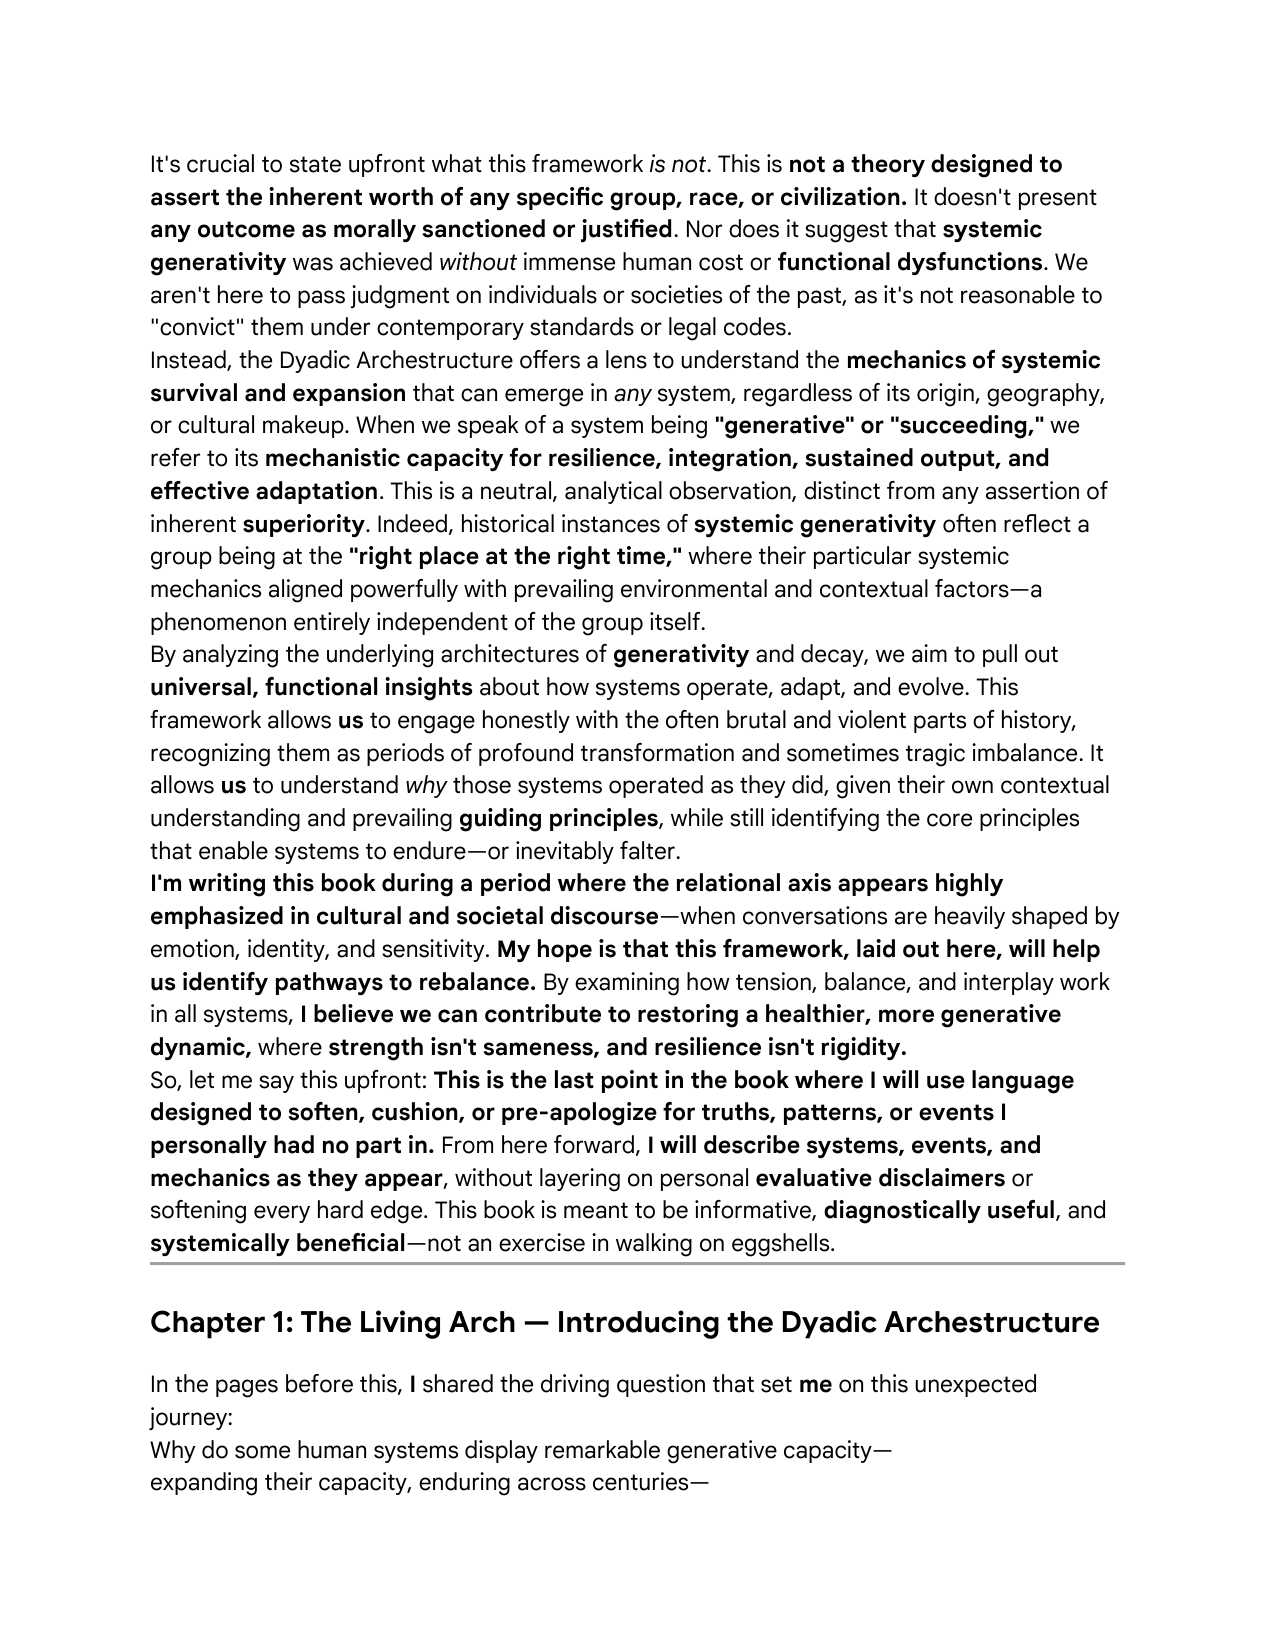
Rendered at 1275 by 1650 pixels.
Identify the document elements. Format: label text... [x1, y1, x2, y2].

text I'm writing this book during a period where the relational axis appears highly emphasized in cultural and societal discourse—when conversations are heavily shaped by emotion, identity, and sensitivity. My hope is that this framework, laid out here, will help us identify pathways to rebalance. By examining how tension, balance, and interplay work in all systems, I believe we can contribute to restoring a healthier, more generative dynamic, where strength isn't sameness, and resilience isn't rigidity. [150, 869, 1125, 1062]
text Instead, the Dyadic Archestructure offers a lens to understand the mechanics of systemic survival and expansion that can emerge in any system, regardless of its origin, geography, or cultural makeup. When we speak of a system being "generative" or "succeeding," we refer to its mechanistic capacity for resilience, integration, sustained output, and effective adaptation. This is a neutral, analytical observation, distinct from any assertion of inherent superiority. Indeed, historical instances of systemic generativity often reflect a group being at the "right place at the right time," where their particular systemic mechanics aligned powerfully with prevailing environmental and contextual factors—a phenomenon entirely independent of the group itself. [150, 346, 1125, 637]
subtitle Chapter 1: The Living Arch — Introducing the Dyadic Archestructure [150, 1266, 1125, 1340]
text expanding their capacity, enduring across centuries— [150, 1468, 1125, 1497]
text So, let me say this upfront: This is the last point in the book where I will use language designed to soften, cushion, or pre-apologize for truths, patterns, or events I personally had no part in. From here forward, I will describe systems, events, and mechanics as they appear, without layering on personal evaluative disclaimers or softening every hard edge. This book is meant to be informative, diagnostically useful, and systemically beneficial—not an exercise in walking on eggshells. [150, 1066, 1125, 1258]
text It's crucial to state upfront what this framework is not. This is not a theory designed to assert the inherent worth of any specific group, race, or civilization. It doesn't present any outcome as morally sanctioned or justified. Nor does it suggest that systemic generativity was achieved without immense human cost or functional dysfunctions. We aren't here to pass judgment on individuals or societies of the past, as it's not reasonable to "convict" them under contemporary standards or legal codes. [150, 150, 1125, 342]
text By analyzing the underlying architectures of generativity and decay, we aim to pull out universal, functional insights about how systems operate, adapt, and evolve. This framework allows us to engage honestly with the often brutal and violent parts of history, recognizing them as periods of profound transformation and sometimes tragic imbalance. It allows us to understand why those systems operated as they did, given their own contextual understanding and prevailing guiding principles, while still identifying the core principles that enable systems to endure—or inevitably falter. [150, 641, 1125, 866]
text Why do some human systems display remarkable generative capacity— [150, 1436, 1125, 1464]
text In the pages before this, I shared the driving question that set me on this unexpected journey: [150, 1370, 1125, 1432]
